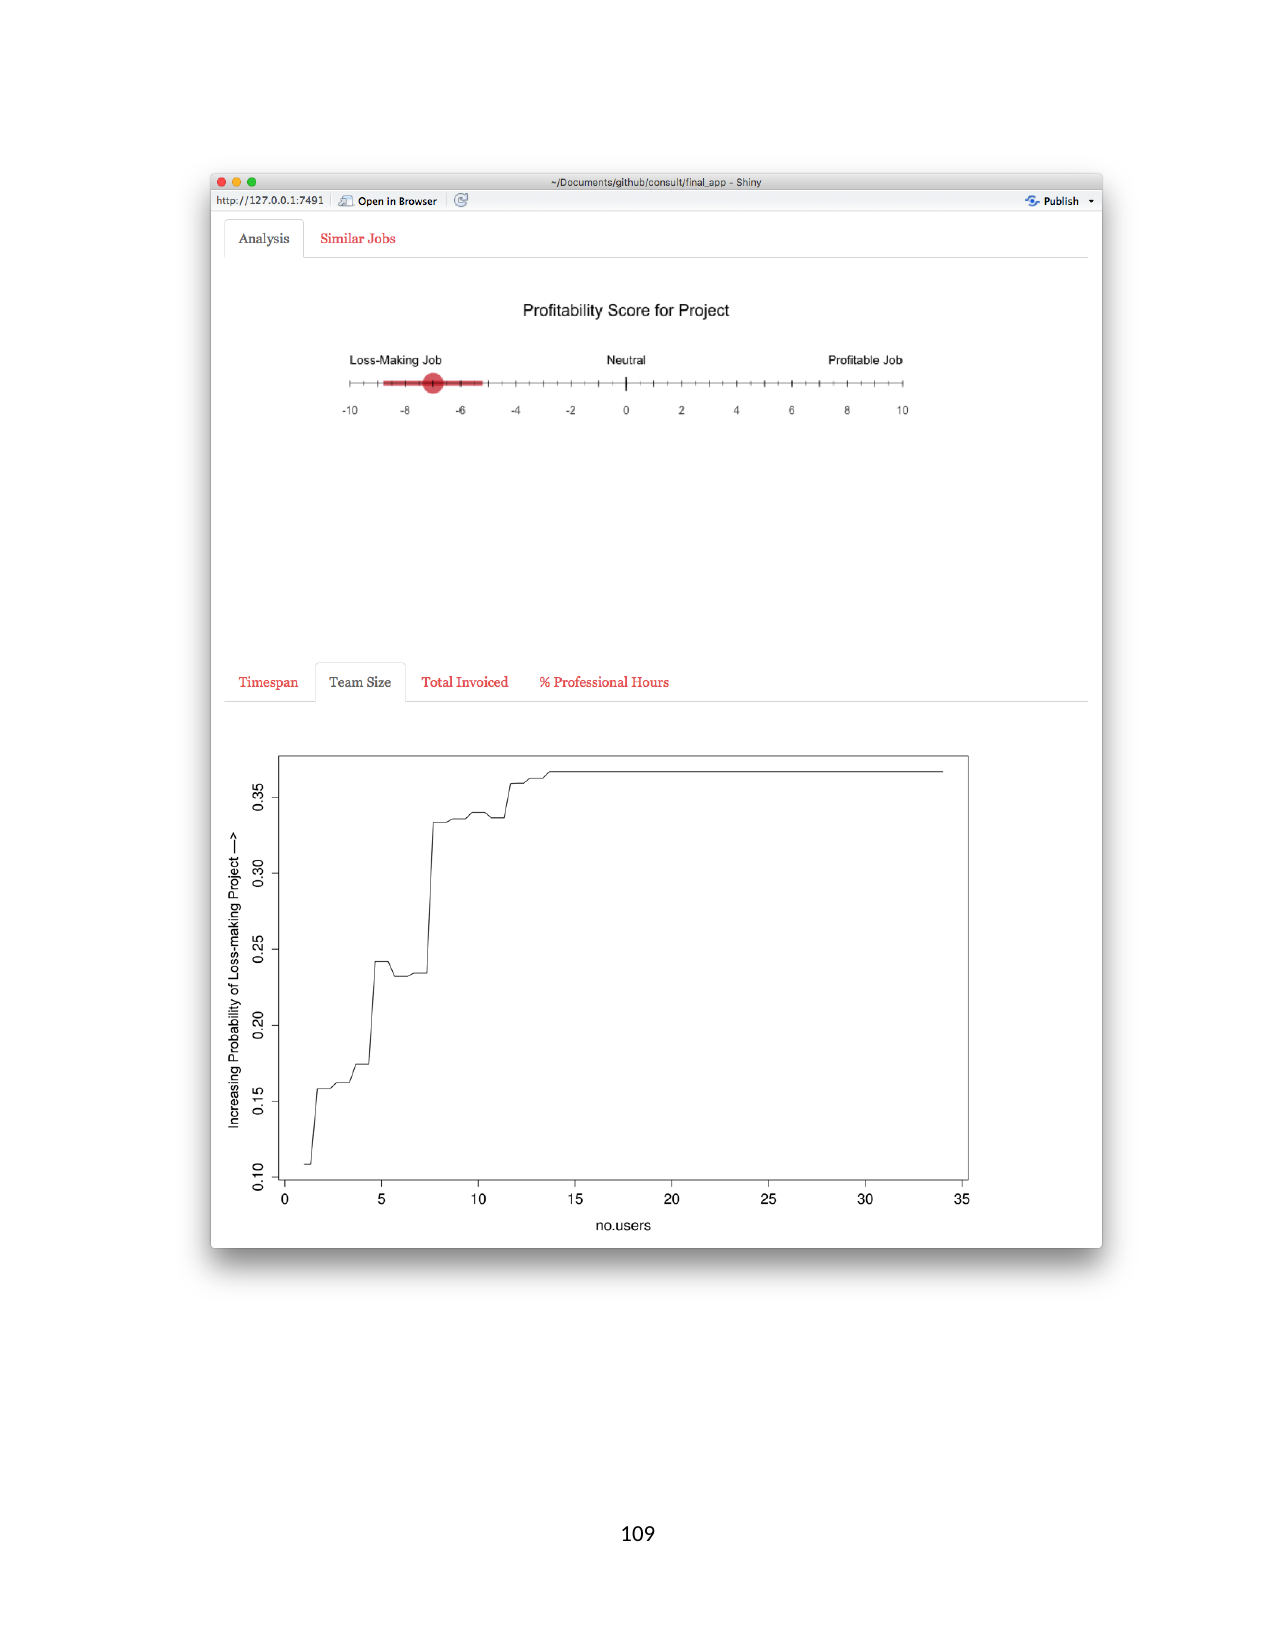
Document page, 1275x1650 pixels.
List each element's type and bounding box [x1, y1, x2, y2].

picture [168, 150, 1144, 1308]
